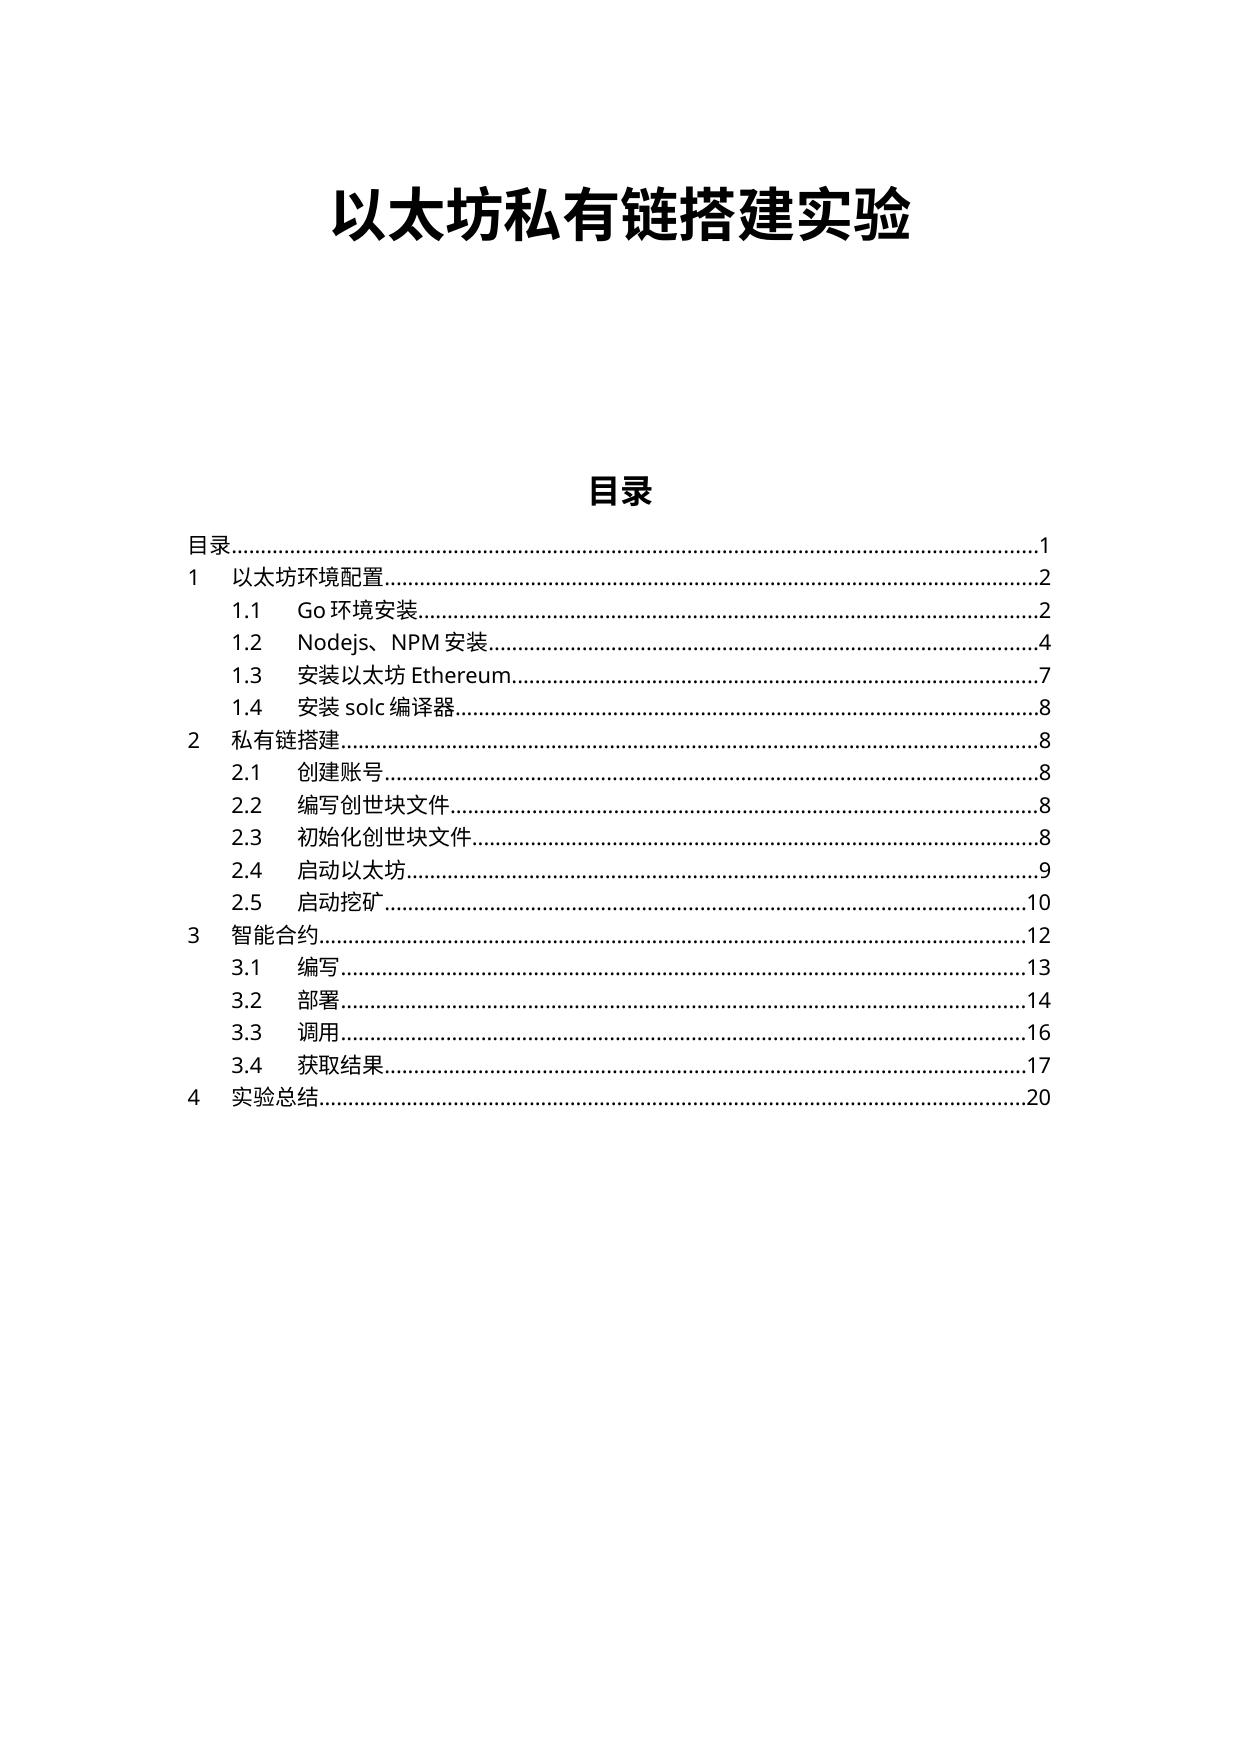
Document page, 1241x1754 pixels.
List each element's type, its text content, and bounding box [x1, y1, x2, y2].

text 2.5 启动挖矿 10 [231, 885, 1053, 917]
text 3.1 编写 13 [231, 950, 1053, 982]
text 3.3 调用 16 [231, 1015, 1053, 1047]
text 以太坊私有链搭建实验 [187, 162, 1053, 259]
text 1.2 Nodejs、NPM安装 4 [231, 625, 1053, 657]
text 1.3 安装以太坊Ethereum 7 [231, 657, 1053, 690]
text 3.2 部署 14 [231, 982, 1053, 1015]
text 1 以太坊环境配置 2 [187, 560, 1053, 592]
text 1.1 Go环境安装 2 [231, 592, 1053, 625]
text 2.2 编写创世块文件 8 [231, 787, 1053, 820]
text 3.4 获取结果 17 [231, 1047, 1053, 1080]
text 2 私有链搭建 8 [187, 722, 1053, 755]
text 2.3 初始化创世块文件 8 [231, 820, 1053, 852]
text 1.4 安装solc编译器 8 [231, 690, 1053, 722]
title 目录 [187, 456, 1053, 521]
text 4 实验总结 20 [187, 1080, 1053, 1112]
text 2.4 启动以太坊 9 [231, 852, 1053, 885]
text 2.1 创建账号 8 [231, 755, 1053, 787]
text 目录 1 [187, 527, 1053, 560]
text 3 智能合约 12 [187, 917, 1053, 950]
